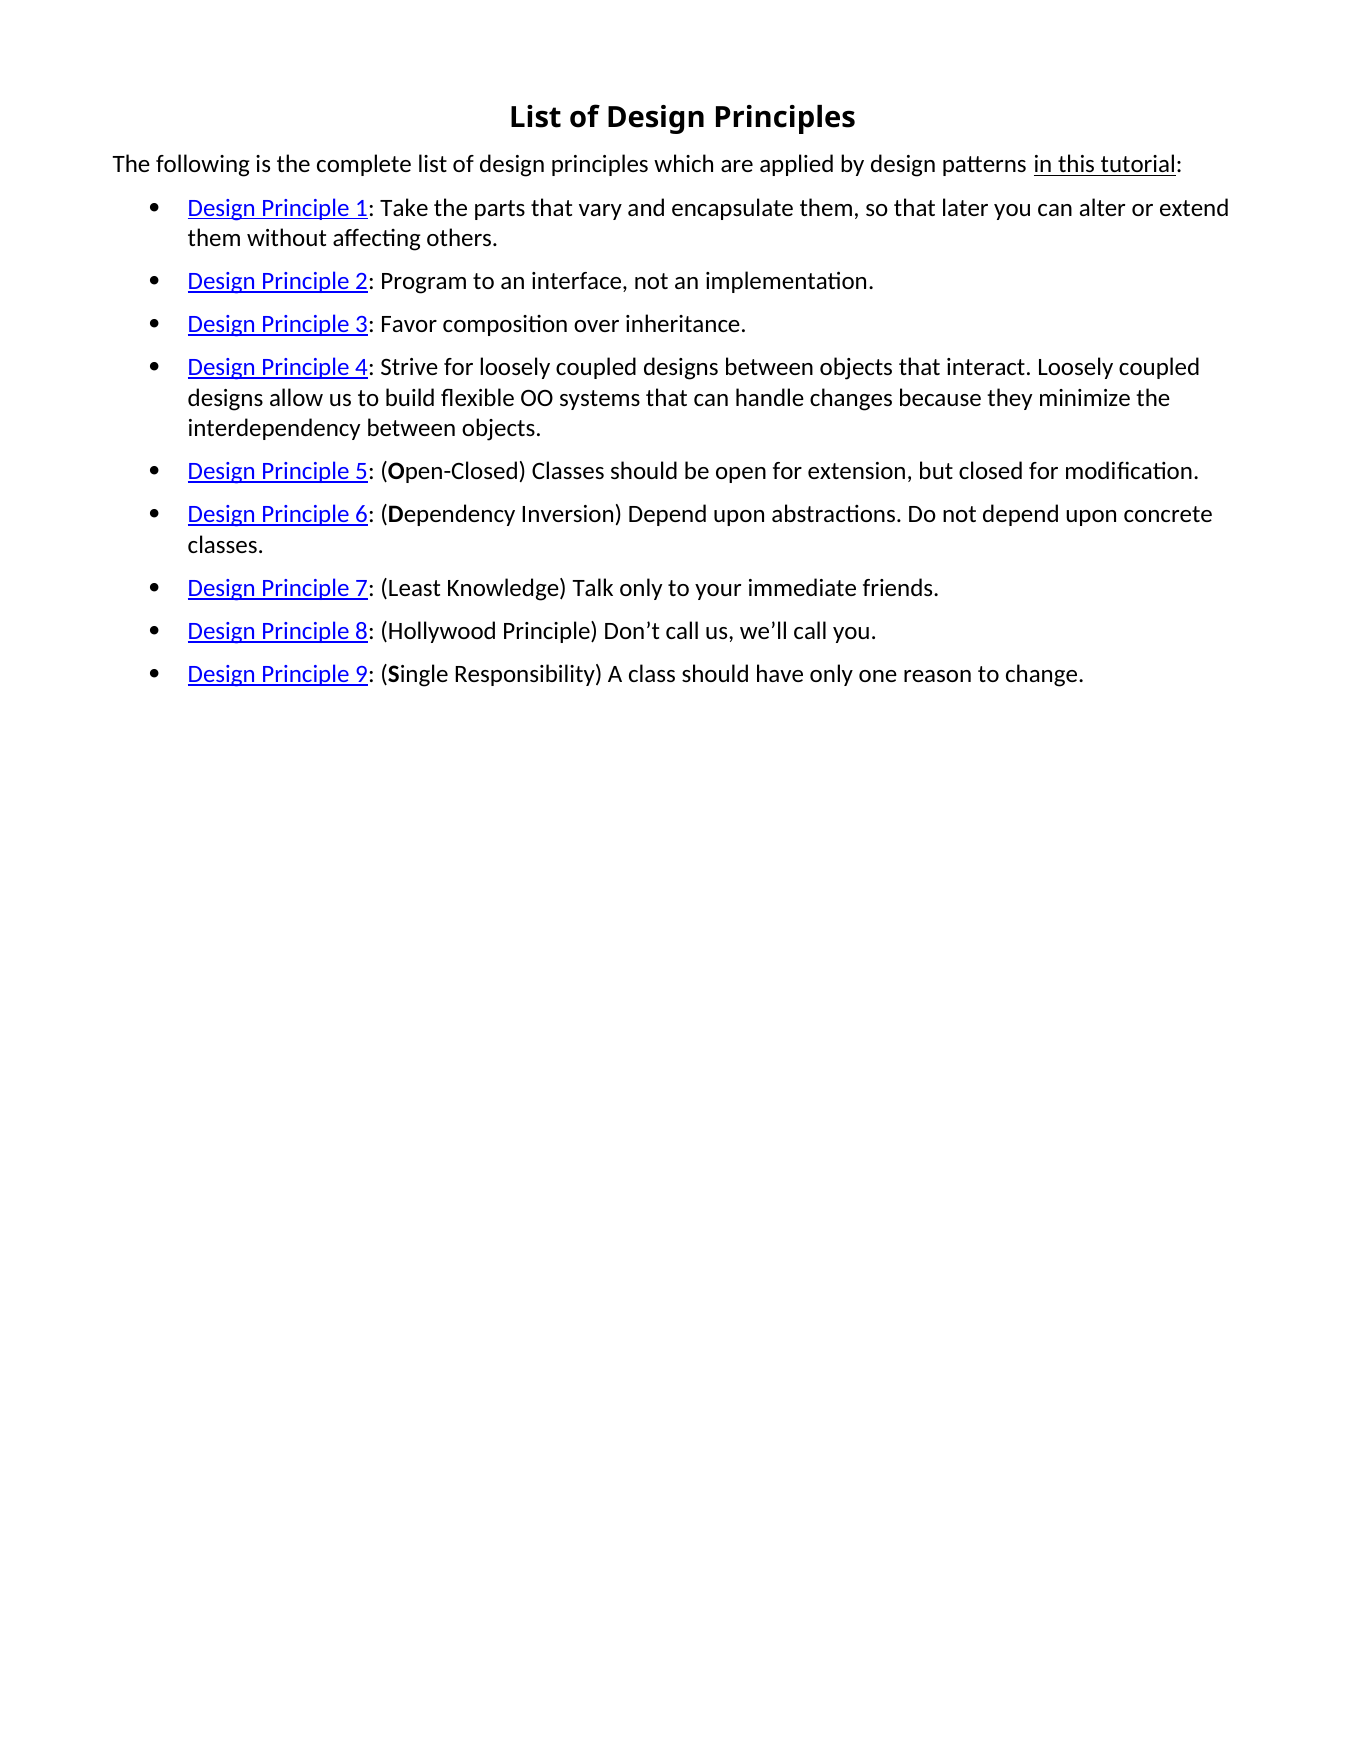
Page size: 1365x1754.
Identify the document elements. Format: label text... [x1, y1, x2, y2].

text The following is the complete list of design principles which are applied by design patterns in this tutorial: [112, 149, 1252, 179]
list Design Principle 6: (Dependency Inversion) Depend upon abstractions. Do not depend upon concrete classes. [150, 498, 1252, 559]
list Design Principle 3: Favor composition over inheritance. [150, 308, 1252, 339]
subtitle List of Design Principles [112, 96, 1252, 136]
list Design Principle 9: (Single Responsibility) A class should have only one reason to change. [150, 658, 1252, 688]
list Design Principle 2: Program to an interface, not an implementation. [150, 265, 1252, 296]
list Design Principle 7: (Least Knowledge) Talk only to your immediate friends. [150, 572, 1252, 602]
list Design Principle 8: (Hollywood Principle) Don’t call us, we’ll call you. [150, 615, 1252, 645]
list Design Principle 4: Strive for loosely coupled designs between objects that interact. Loosely coupled designs allow us to build ﬂexible OO systems that can handle changes because they minimize the interdependency between objects. [150, 351, 1252, 443]
list Design Principle 1: Take the parts that vary and encapsulate them, so that later you can alter or extend them without affecting others. [150, 192, 1252, 253]
list Design Principle 5: (Open-Closed) Classes should be open for extension, but closed for modiﬁcation. [150, 455, 1252, 486]
